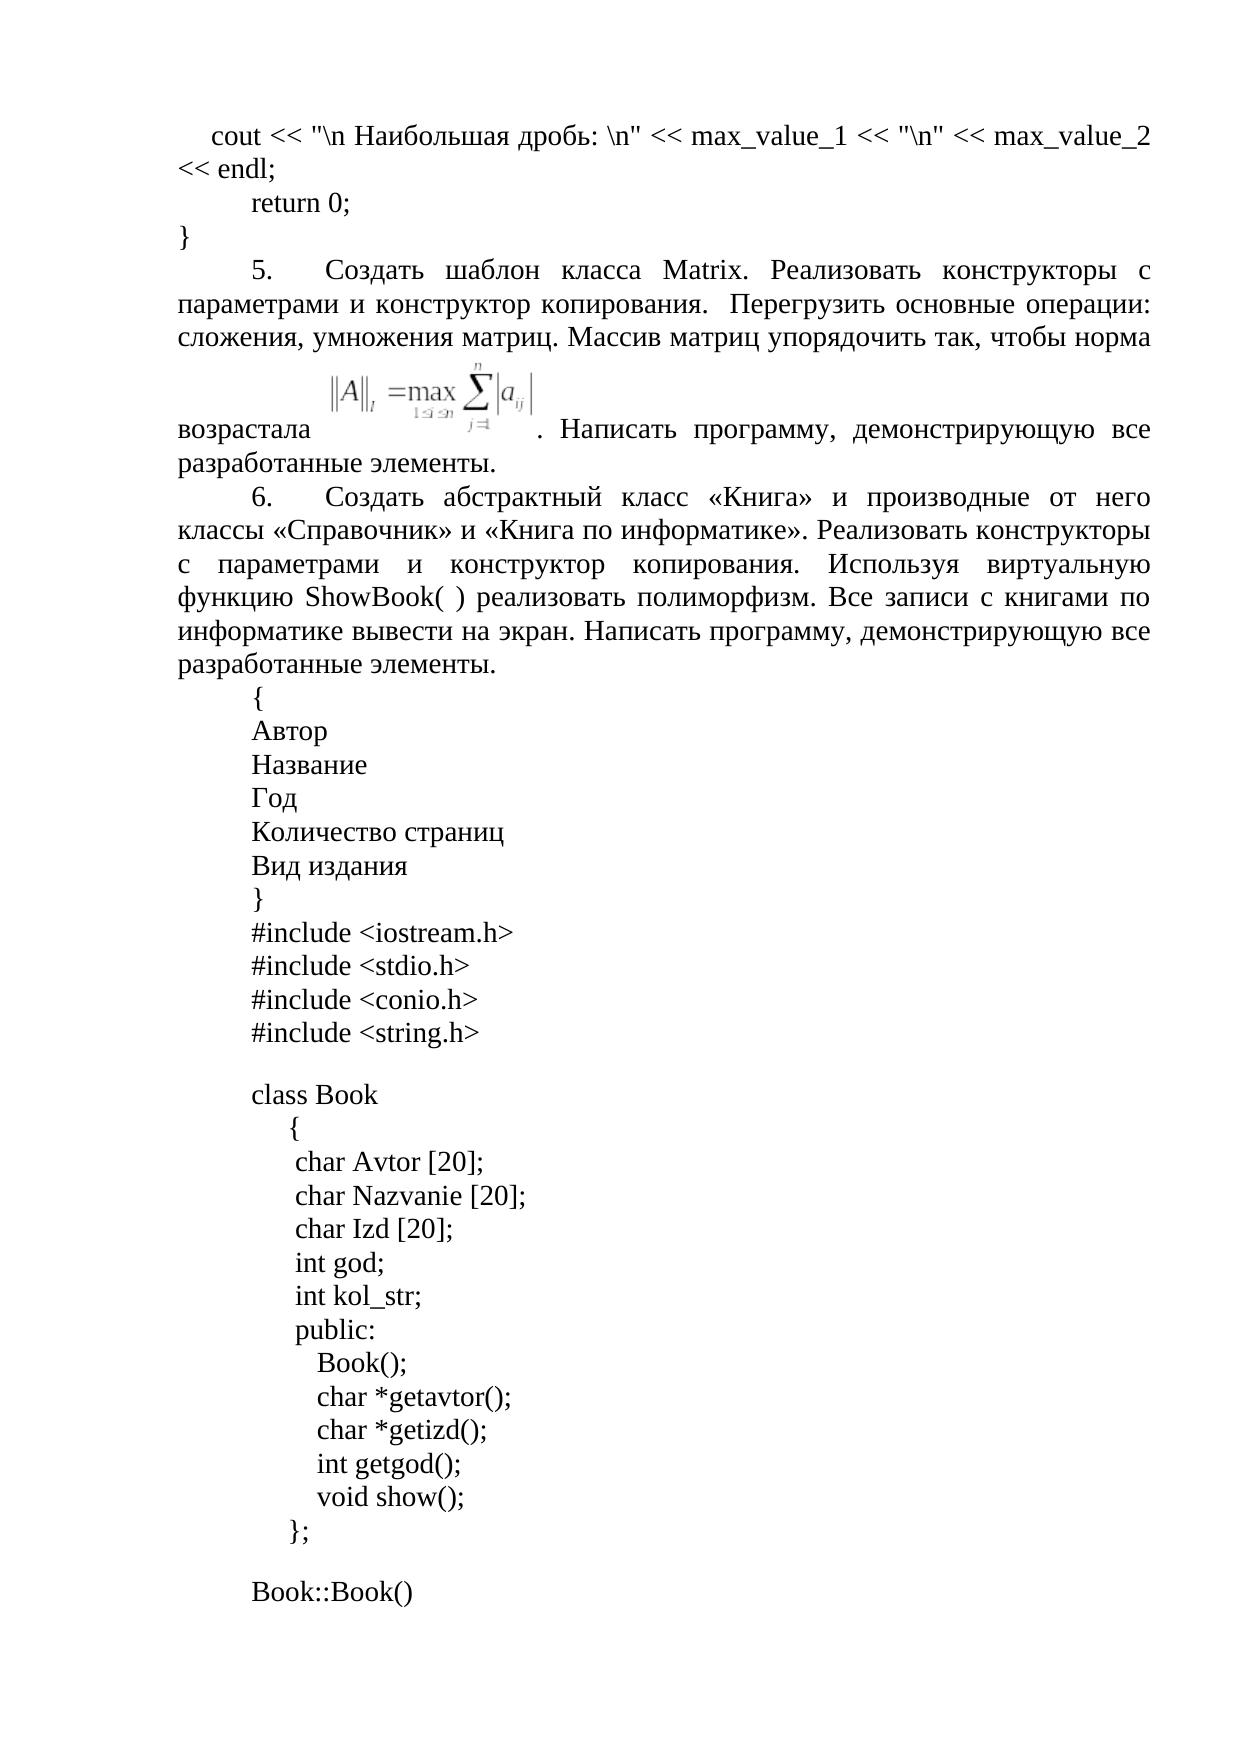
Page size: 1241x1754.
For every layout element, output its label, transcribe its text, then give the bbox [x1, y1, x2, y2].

text cout << "\n Наибольшая дробь: \n" << max_value_1 << "\n" << max_value_2 << endl; [177, 118, 1152, 185]
text Год [177, 781, 1152, 814]
text Автор [177, 713, 1152, 747]
text char Avtor [20]; [177, 1144, 1152, 1178]
text char Izd [20]; [177, 1211, 1152, 1245]
list Создать абстрактный класс «Книга» и производные от него классы «Справочник» и «Книга по информатике». Реализовать конструкторы с параметрами и конструктор копирования. Используя виртуальную функцию ShowBook( ) реализовать полиморфизм. Все записи с книгами по информатике вывести на экран. Написать программу, демонстрирующую все разработанные элементы. [177, 479, 1152, 680]
text { [177, 1111, 1152, 1144]
text #include <conio.h> [177, 982, 1152, 1015]
text }; [177, 1513, 1152, 1547]
text int kol_str; [177, 1278, 1152, 1312]
text } [177, 219, 1152, 252]
text public: [177, 1312, 1152, 1345]
text #include <iostream.h> [177, 915, 1152, 948]
text char *getavtor(); [177, 1379, 1152, 1412]
text char Nazvanie [20]; [177, 1178, 1152, 1211]
text int god; [177, 1245, 1152, 1278]
text } [177, 881, 1152, 915]
text Book(); [177, 1345, 1152, 1379]
text void show(); [177, 1479, 1152, 1513]
text Вид издания [177, 848, 1152, 881]
text return 0; [177, 185, 1152, 219]
text Book::Book() [177, 1574, 1152, 1608]
text char *getizd(); [177, 1412, 1152, 1446]
text { [177, 680, 1152, 713]
text int getgod(); [177, 1446, 1152, 1479]
text Название [177, 747, 1152, 781]
text Количество страниц [177, 814, 1152, 848]
text class Book [177, 1077, 1152, 1111]
text #include <stdio.h> [177, 948, 1152, 982]
text #include <string.h> [177, 1015, 1152, 1049]
list Создать шаблон класса Matrix. Реализовать конструкторы с параметрами и конструктор копирования. Перегрузить основные операции: сложения, умножения матриц. Массив матриц упорядочить так, чтобы норма возрастала . Написать программу, демонстрирующую все разработанные элементы. [177, 252, 1152, 479]
